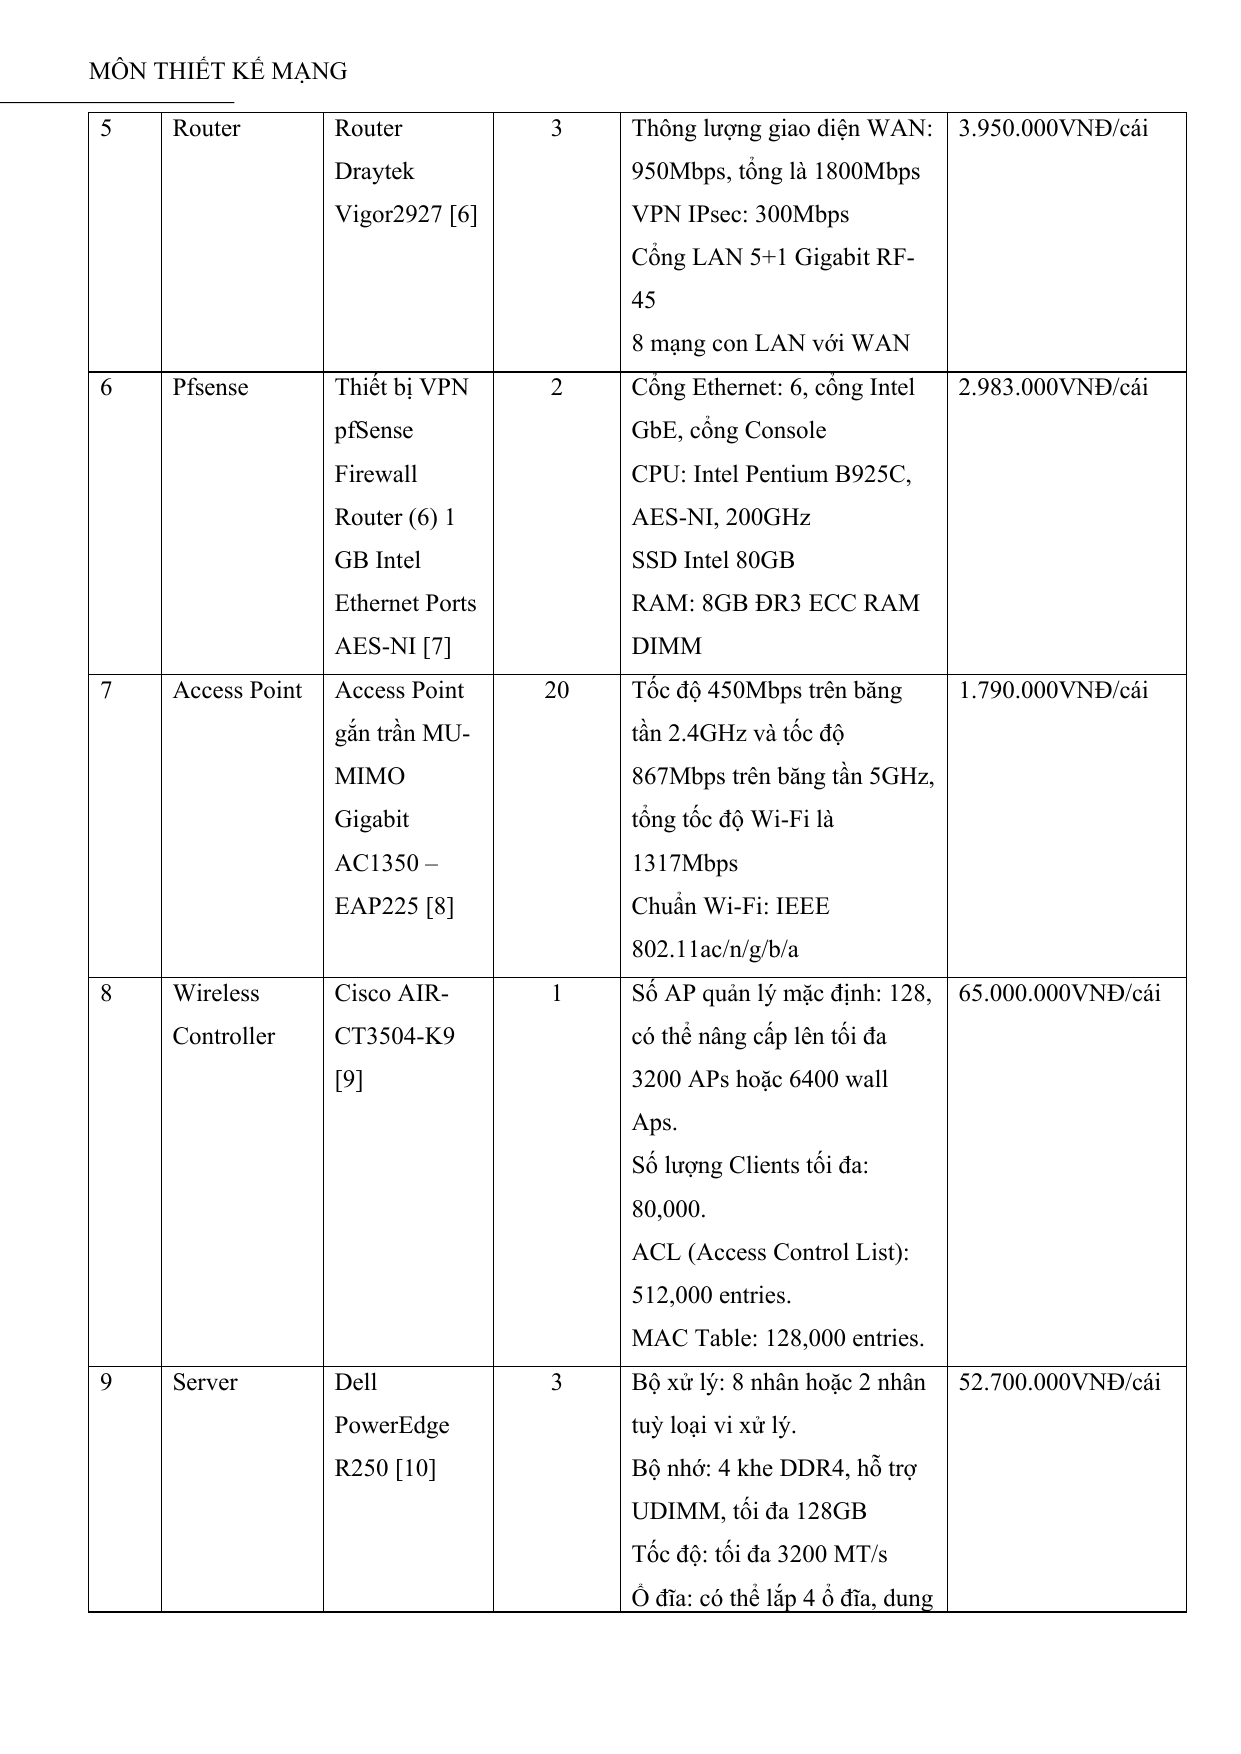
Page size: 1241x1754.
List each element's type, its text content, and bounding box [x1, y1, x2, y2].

table_cell 6 [89, 373, 161, 674]
table_cell Tốc độ 450Mbps trên băng tần 2.4GHz và tốc độ 867Mbps trên băng tần 5GHz, tổng tốc độ Wi-Fi là 1317Mbps Chuẩn Wi-Fi: IEEE 802.11ac/n/g/b/a [621, 675, 947, 977]
table_cell Access Point gắn trần MU-MIMO Gigabit AC1350 – EAP225 [324, 675, 493, 977]
table_cell Router [162, 113, 323, 371]
table_cell 2 [494, 373, 620, 674]
table_cell 9 [89, 1367, 161, 1611]
table_cell Thông lượng giao diện WAN: 950Mbps, tổng là 1800Mbps VPN IPsec: 300Mbps Cổng LAN 5+1 Gigabit RF-45 8 mạng con LAN với WAN [621, 113, 947, 371]
table_cell 3 [494, 1367, 620, 1611]
table_cell 65.000.000VNĐ/cái [948, 978, 1186, 1366]
table_cell 7 [89, 675, 161, 977]
table_cell 3.950.000VNĐ/cái [948, 113, 1186, 371]
table_cell 1 [494, 978, 620, 1366]
table_cell Access Point [162, 675, 323, 977]
table_cell Số AP quản lý mặc định: 128, có thể nâng cấp lên tối đa 3200 APs hoặc 6400 wall Aps. Số lượng Clients tối đa: 80,000. ACL (Access Control List): 512,000 entries. MAC Table: 128,000 entries. [621, 978, 947, 1366]
table_cell 3 [494, 113, 620, 371]
table_cell Pfsense [162, 373, 323, 674]
table_cell Dell PowerEdge R250 [324, 1367, 493, 1611]
table_cell 1.790.000VNĐ/cái [948, 675, 1186, 977]
table_cell 5 [89, 113, 161, 371]
table_cell Thiết bị VPN pfSense Firewall Router (6) 1 GB Intel Ethernet Ports AES-NI [324, 373, 493, 674]
table_cell Wireless Controller [162, 978, 323, 1366]
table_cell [621, 1367, 947, 1611]
table_cell 20 [494, 675, 620, 977]
table_cell 8 [89, 978, 161, 1366]
table_cell 2.983.000VNĐ/cái [948, 373, 1186, 674]
table_cell Router Draytek Vigor2927 [324, 113, 493, 371]
table_cell 52.700.000VNĐ/cái [948, 1367, 1186, 1611]
table_cell Cisco AIR-CT3504-K9 [324, 978, 493, 1366]
table_cell Server [162, 1367, 323, 1611]
table_cell Cổng Ethernet: 6, cổng Intel GbE, cổng Console CPU: Intel Pentium B925C, AES-NI, 200GHz SSD Intel 80GB RAM: 8GB ĐR3 ECC RAM DIMM [621, 373, 947, 674]
